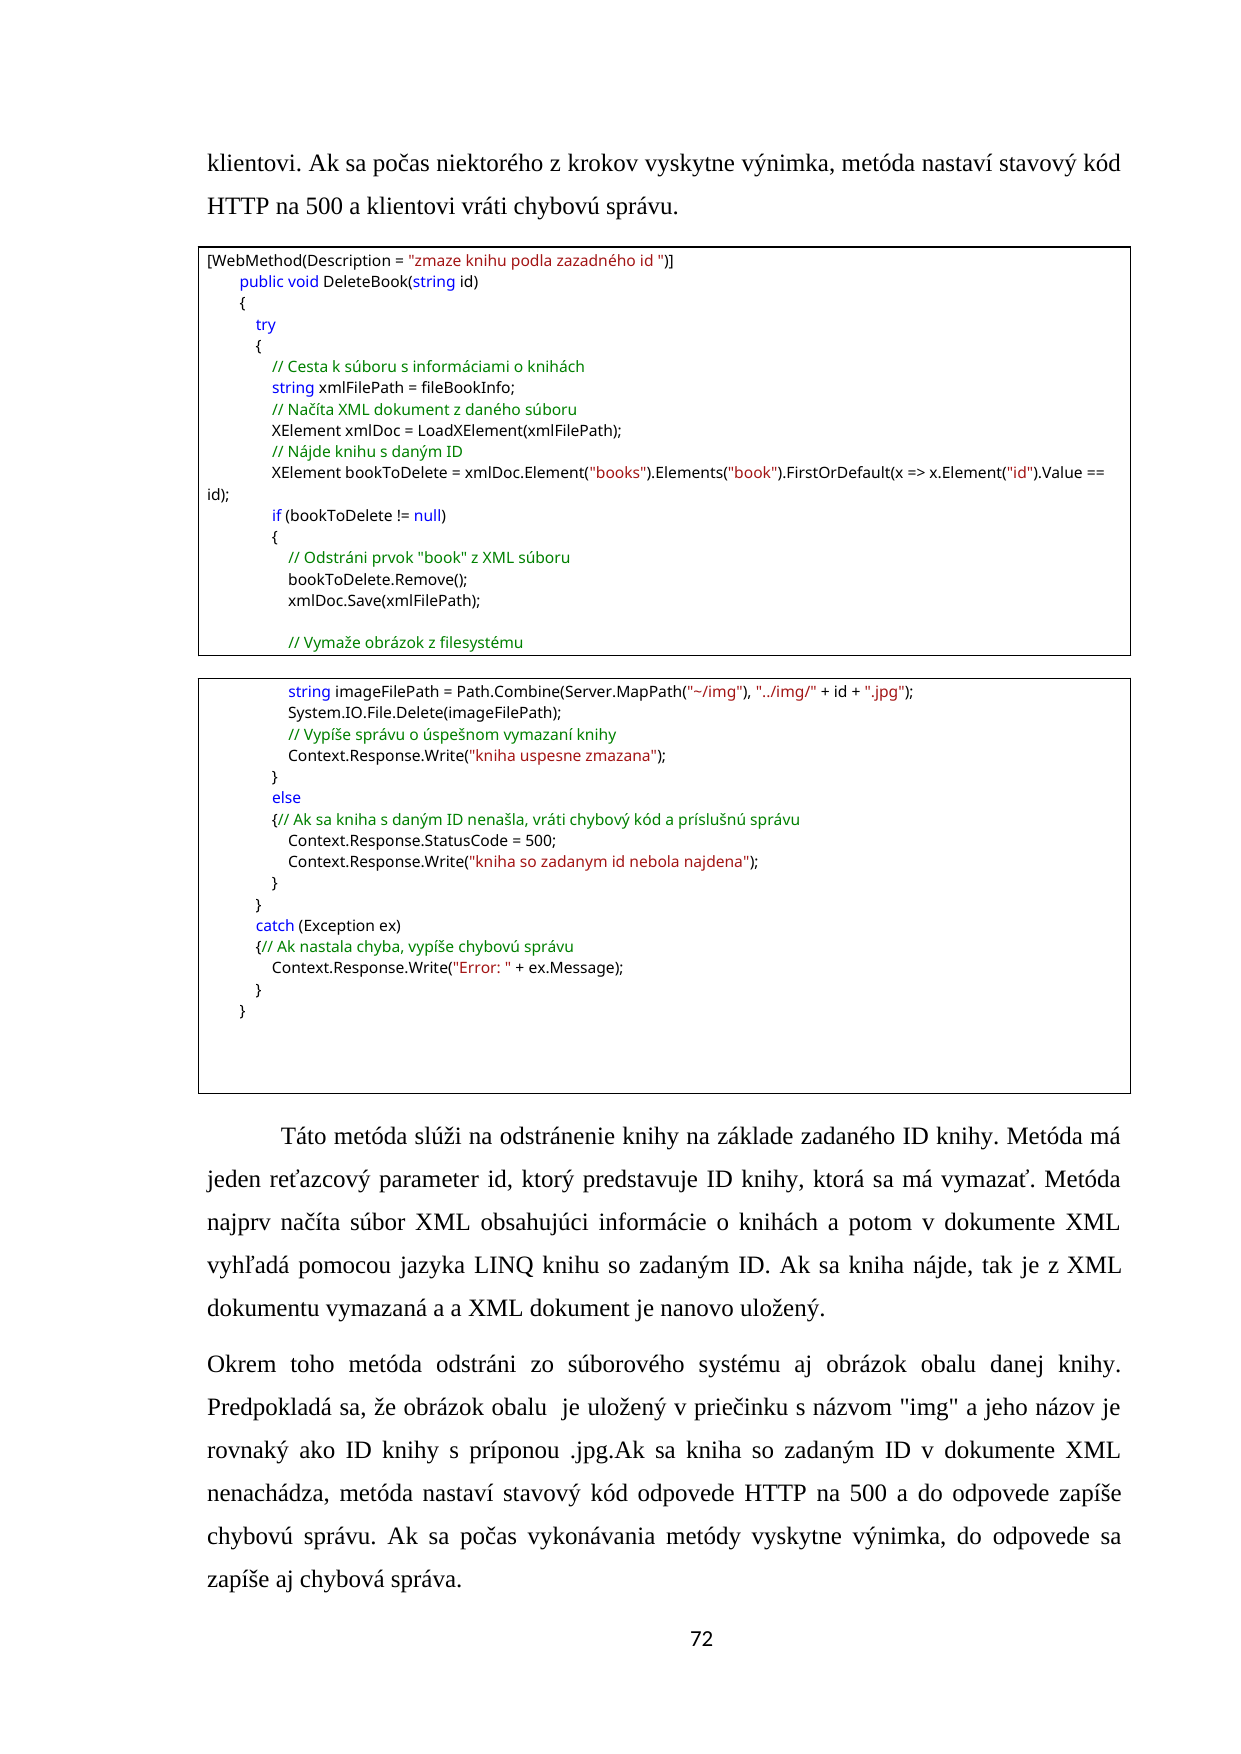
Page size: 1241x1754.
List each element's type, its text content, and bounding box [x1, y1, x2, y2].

text } [207, 872, 1122, 893]
text } [207, 893, 1122, 914]
text // Načíta XML dokument z daného súboru [207, 398, 1122, 419]
text // Cesta k súboru s informáciami o knihách [207, 356, 1122, 377]
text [207, 148, 1122, 219]
text XElement bookToDelete = xmlDoc.Element("books").Elements("book").FirstOrDefault(x => x.Element("id").Value == id); [207, 462, 1122, 504]
text { [207, 526, 1122, 547]
text XElement xmlDoc = LoadXElement(xmlFilePath); [207, 419, 1122, 441]
text {// Ak sa kniha s daným ID nenašla, vráti chybový kód a príslušnú správu [207, 808, 1122, 829]
text xmlDoc.Save(xmlFilePath); [207, 589, 1122, 611]
text bookToDelete.Remove(); [207, 568, 1122, 589]
text Context.Response.Write("kniha uspesne zmazana"); [207, 744, 1122, 766]
text { [207, 292, 1122, 313]
text { [207, 334, 1122, 356]
text Context.Response.Write("kniha so zadanym id nebola najdena"); [207, 851, 1122, 872]
text // Vypíše správu o úspešnom vymazaní knihy [207, 723, 1122, 744]
text [WebMethod(Description = "zmaze knihu podla zazadného id ")] [199, 248, 1130, 271]
text Okrem toho metóda odstráni zo súborového systému aj obrázok obalu danej knihy. Predpokladá sa, že obrázok obalu je uložený v priečinku s názvom "img" a jeho názov je rovnaký ako ID knihy s príponou .jpg.Ak sa kniha so zadaným ID v dokumente XML nenachádza, metóda nastaví stavový kód odpovede HTTP na 500 a do odpovede zapíše chybovú správu. Ak sa počas vykonávania metódy vyskytne výnimka, do odpovede sa zapíše aj chybová správa. [207, 1349, 1122, 1593]
text } [207, 978, 1122, 999]
text if (bookToDelete != null) [207, 504, 1122, 526]
text System.IO.File.Delete(imageFilePath); [207, 702, 1122, 723]
text string imageFilePath = Path.Combine(Server.MapPath("~/img"), "../img/" + id + ".jpg"); [199, 679, 1130, 702]
text Context.Response.StatusCode = 500; [207, 829, 1122, 851]
text string xmlFilePath = fileBookInfo; [207, 377, 1122, 398]
text public void DeleteBook(string id) [207, 271, 1122, 292]
text // Nájde knihu s daným ID [207, 441, 1122, 462]
text catch (Exception ex) [207, 914, 1122, 936]
text // Vymaže obrázok z filesystému [199, 629, 1130, 655]
text try [207, 313, 1122, 334]
text {// Ak nastala chyba, vypíše chybovú správu [207, 936, 1122, 957]
text Context.Response.Write("Error: " + ex.Message); [207, 957, 1122, 978]
text } [207, 999, 1122, 1021]
text Táto metóda slúži na odstránenie knihy na základe zadaného ID knihy. Metóda má jeden reťazcový parameter id, ktorý predstavuje ID knihy, ktorá sa má vymazať. Metóda najprv načíta súbor XML obsahujúci informácie o knihách a potom v dokumente XML vyhľadá pomocou jazyka LINQ knihu so zadaným ID. Ak sa kniha nájde, tak je z XML dokumentu vymazaná a a XML dokument je nanovo uložený. [207, 1121, 1122, 1322]
text else [207, 787, 1122, 808]
text // Odstráni prvok "book" z XML súboru [207, 547, 1122, 568]
text } [207, 766, 1122, 787]
